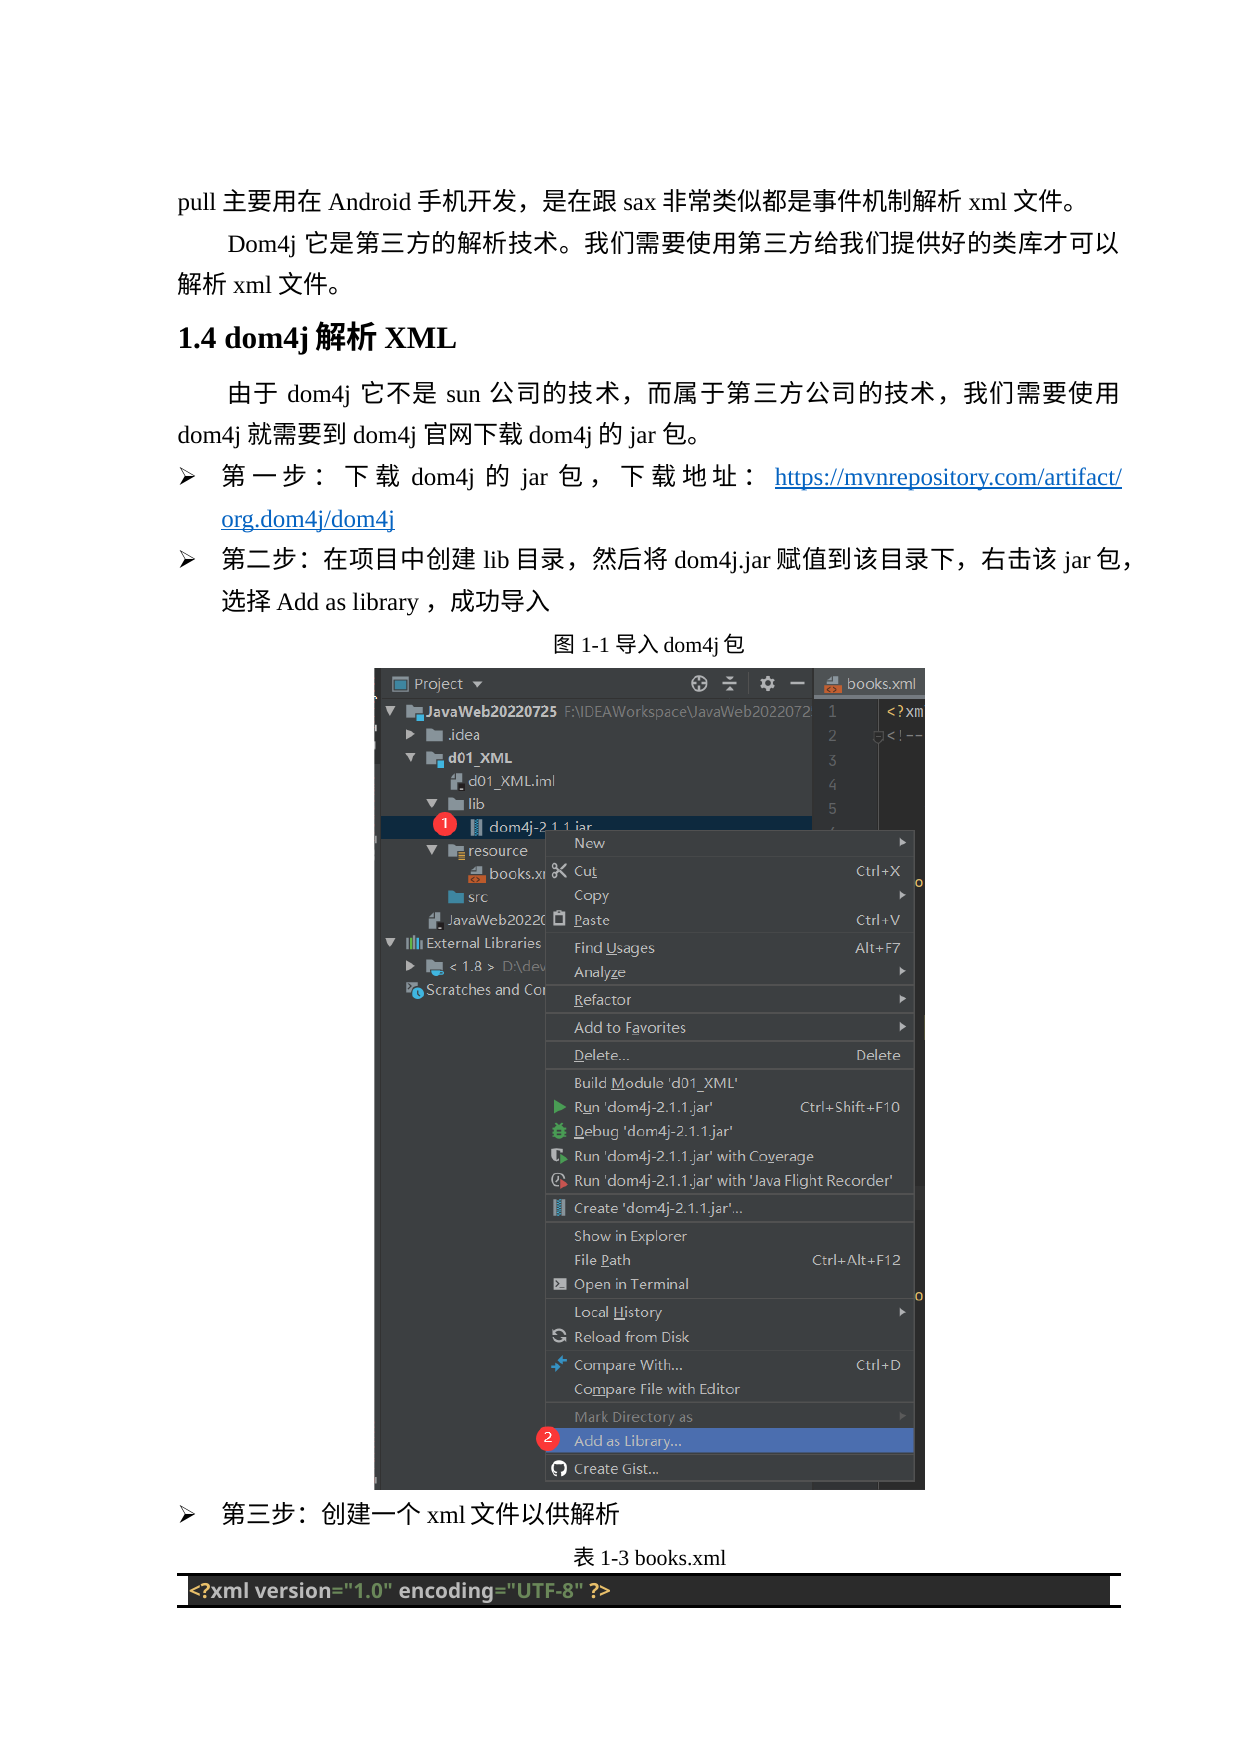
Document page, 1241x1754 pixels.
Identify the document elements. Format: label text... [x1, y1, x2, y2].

picture [374, 668, 925, 1490]
text 图 1-1 导入dom4j包 [177, 619, 1122, 661]
list 第二步：在项目中创建lib目录，然后将dom4j.jar赋值到该目录下，右击该jar包，选择Add as library ，成功导入 [177, 536, 1122, 619]
list 第三步：创建一个xml文件以供解析 [177, 1490, 1122, 1532]
text Dom4j 它是第三方的解析技术。我们需要使用第三方给我们提供好的类库才可以解析 xml 文件。 [177, 219, 1122, 302]
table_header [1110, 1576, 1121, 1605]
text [177, 177, 1122, 219]
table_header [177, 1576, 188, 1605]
list 第一步：下载dom4j的jar包，下载地址：https://mvnrepository.com/artifact/org.dom4j/dom4j [177, 452, 1122, 536]
text 由于 dom4j 它不是 sun 公司的技术，而属于第三方公司的技术，我们需要使用 dom4j 就需要到 dom4j 官网下载 dom4j 的 jar 包。 [177, 369, 1122, 452]
text 表 1-3 books.xml [177, 1532, 1122, 1573]
subtitle dom4j解析XML [177, 315, 1122, 356]
